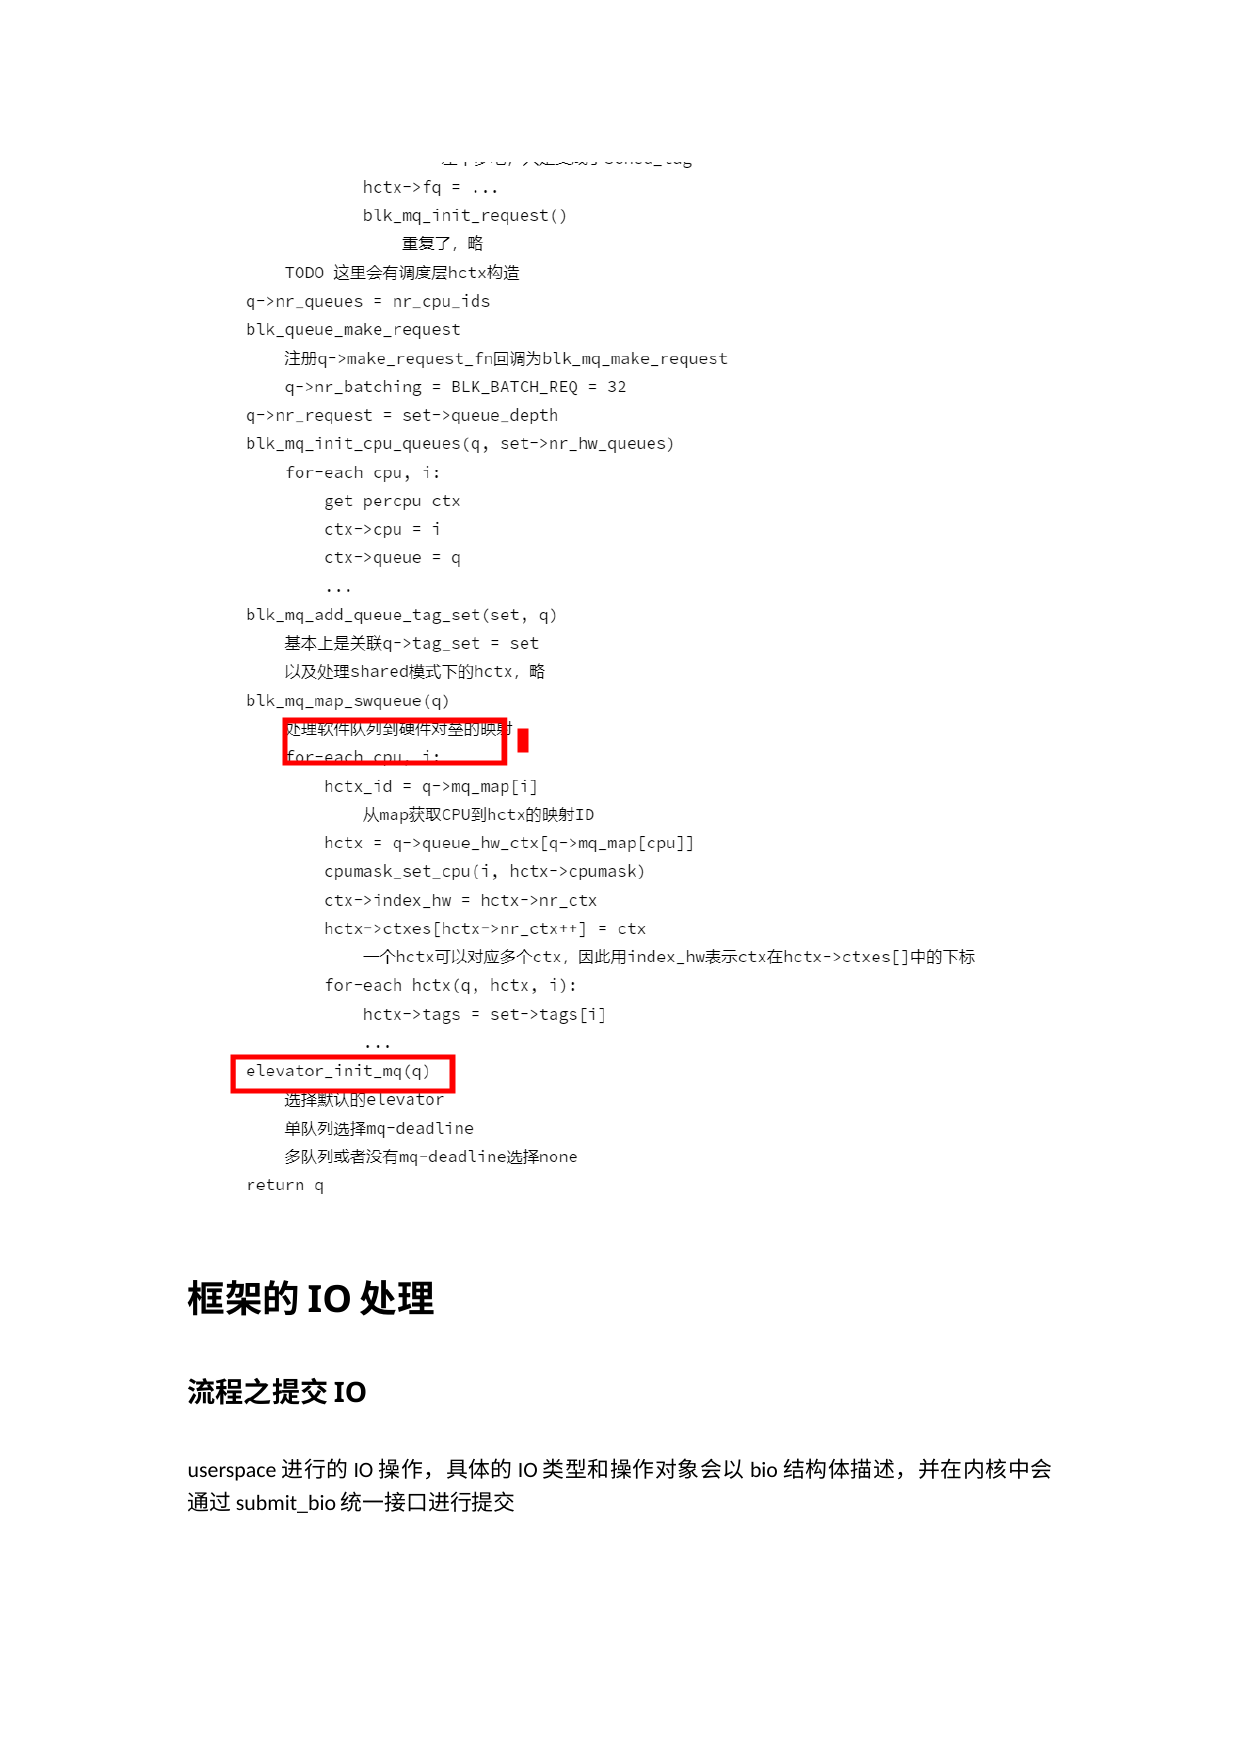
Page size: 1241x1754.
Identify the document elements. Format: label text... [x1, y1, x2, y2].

subtitle 框架的IO处理 [187, 1264, 1053, 1329]
text userspace进行的IO操作，具体的IO类型和操作对象会以bio结构体描述，并在内核中会通过submit_bio统一接口进行提交 [187, 1452, 1053, 1517]
picture [187, 162, 1052, 1205]
subtitle 流程之提交IO [187, 1358, 1053, 1423]
